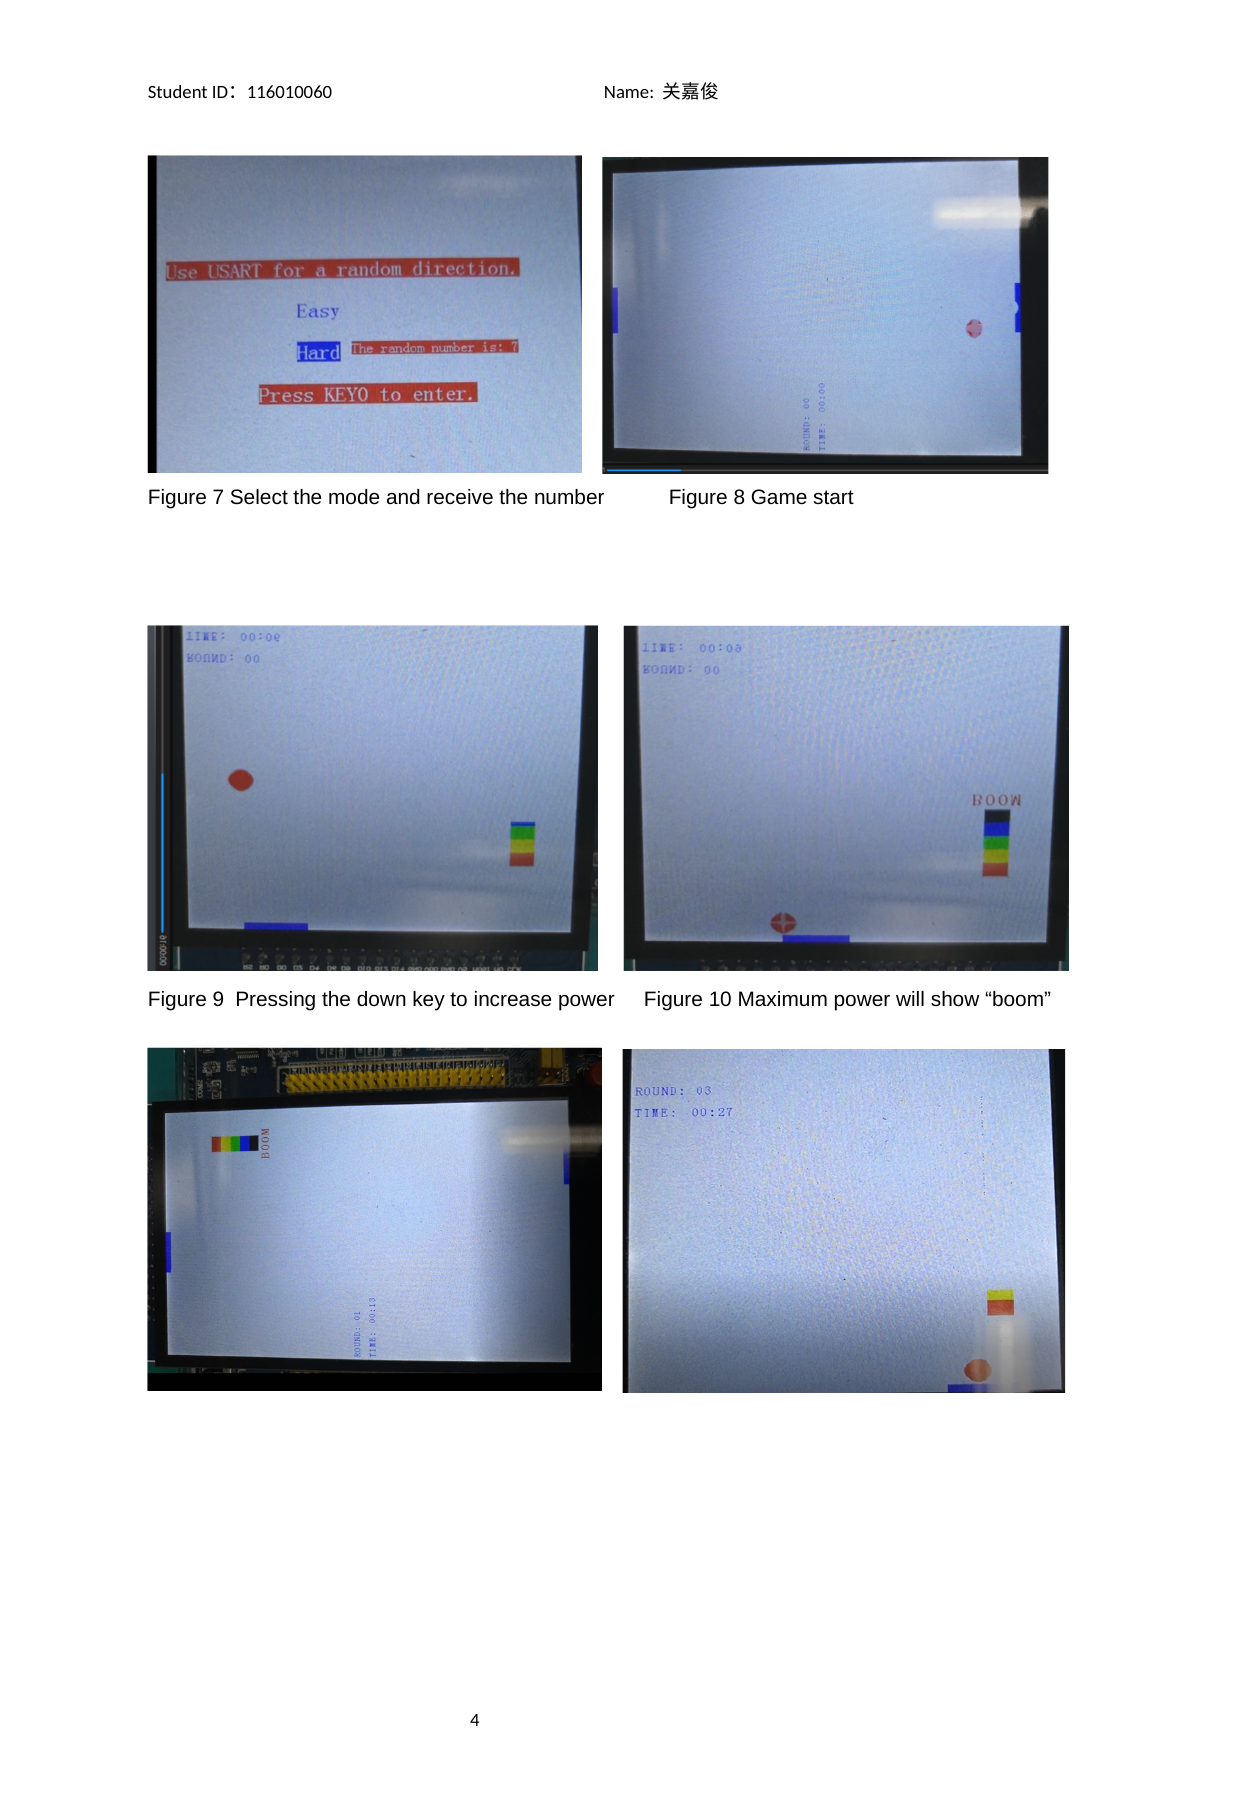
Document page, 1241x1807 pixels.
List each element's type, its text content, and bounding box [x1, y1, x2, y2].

picture [602, 157, 1049, 474]
text Figure 7 Select the mode and receive the number Figure 8 Game start [148, 481, 1093, 513]
picture [624, 626, 1069, 971]
picture [622, 1049, 1066, 1393]
picture [148, 626, 598, 971]
picture [148, 156, 582, 473]
picture [148, 1048, 601, 1391]
text Figure 9 Pressing the down key to increase power Figure 10 Maximum power will show “boom” [148, 982, 1093, 1015]
